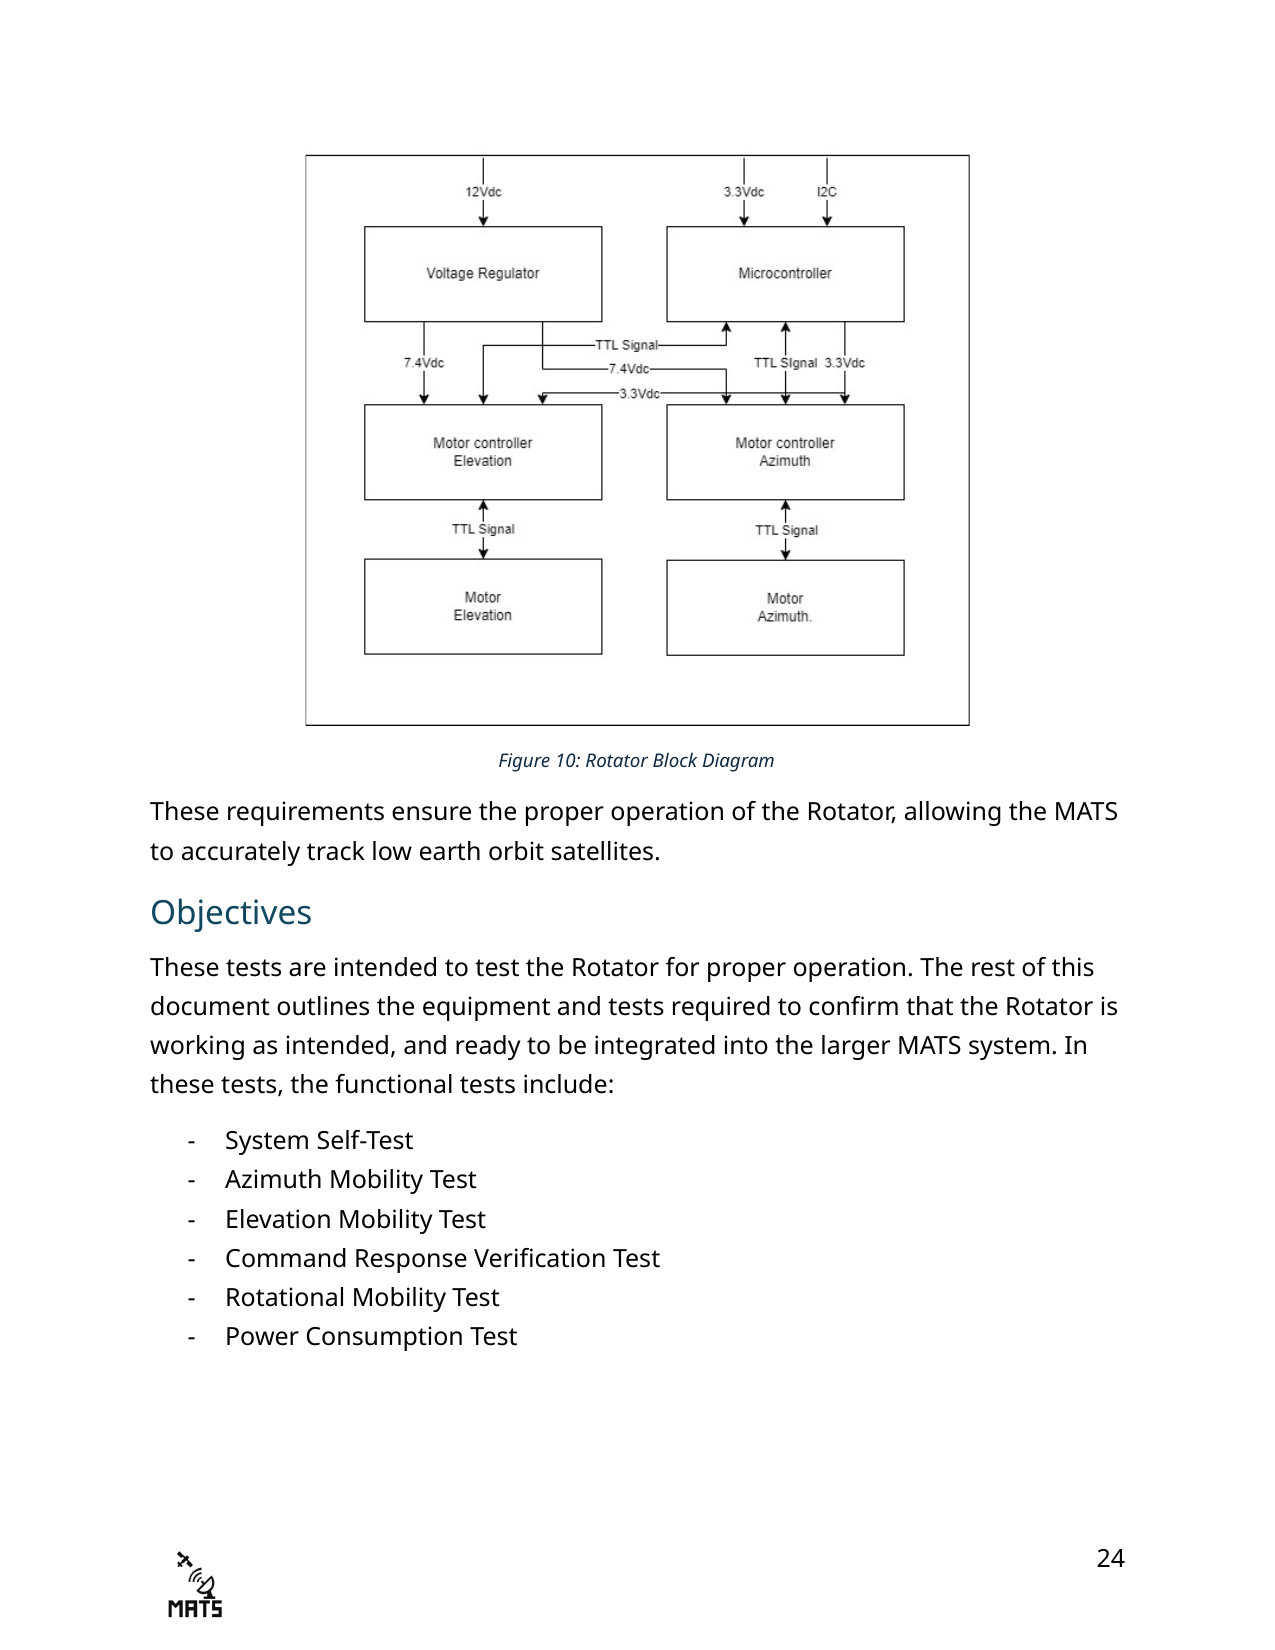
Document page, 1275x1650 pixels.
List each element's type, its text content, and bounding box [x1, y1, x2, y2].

text These tests are intended to test the Rotator for proper operation. The rest of this document outlines the equipment and tests required to confirm that the Rotator is working as intended, and ready to be integrated into the larger MATS system. In these tests, the functional tests include: [150, 949, 1125, 1101]
text These requirements ensure the proper operation of the Rotator, allowing the MATS to accurately track low earth orbit satellites. [150, 794, 1125, 867]
list Command Response Verification Test [187, 1240, 1125, 1274]
picture [305, 150, 970, 726]
list System Self-Test [187, 1123, 1125, 1157]
subtitle Objectives [150, 889, 1125, 934]
list Azimuth Mobility Test [187, 1162, 1125, 1196]
list Rotational Mobility Test [187, 1279, 1125, 1314]
picture [150, 1542, 240, 1632]
list Power Consumption Test [187, 1319, 1125, 1353]
list Elevation Mobility Test [187, 1201, 1125, 1235]
text Figure 10: Rotator Block Diagram [150, 748, 1125, 773]
